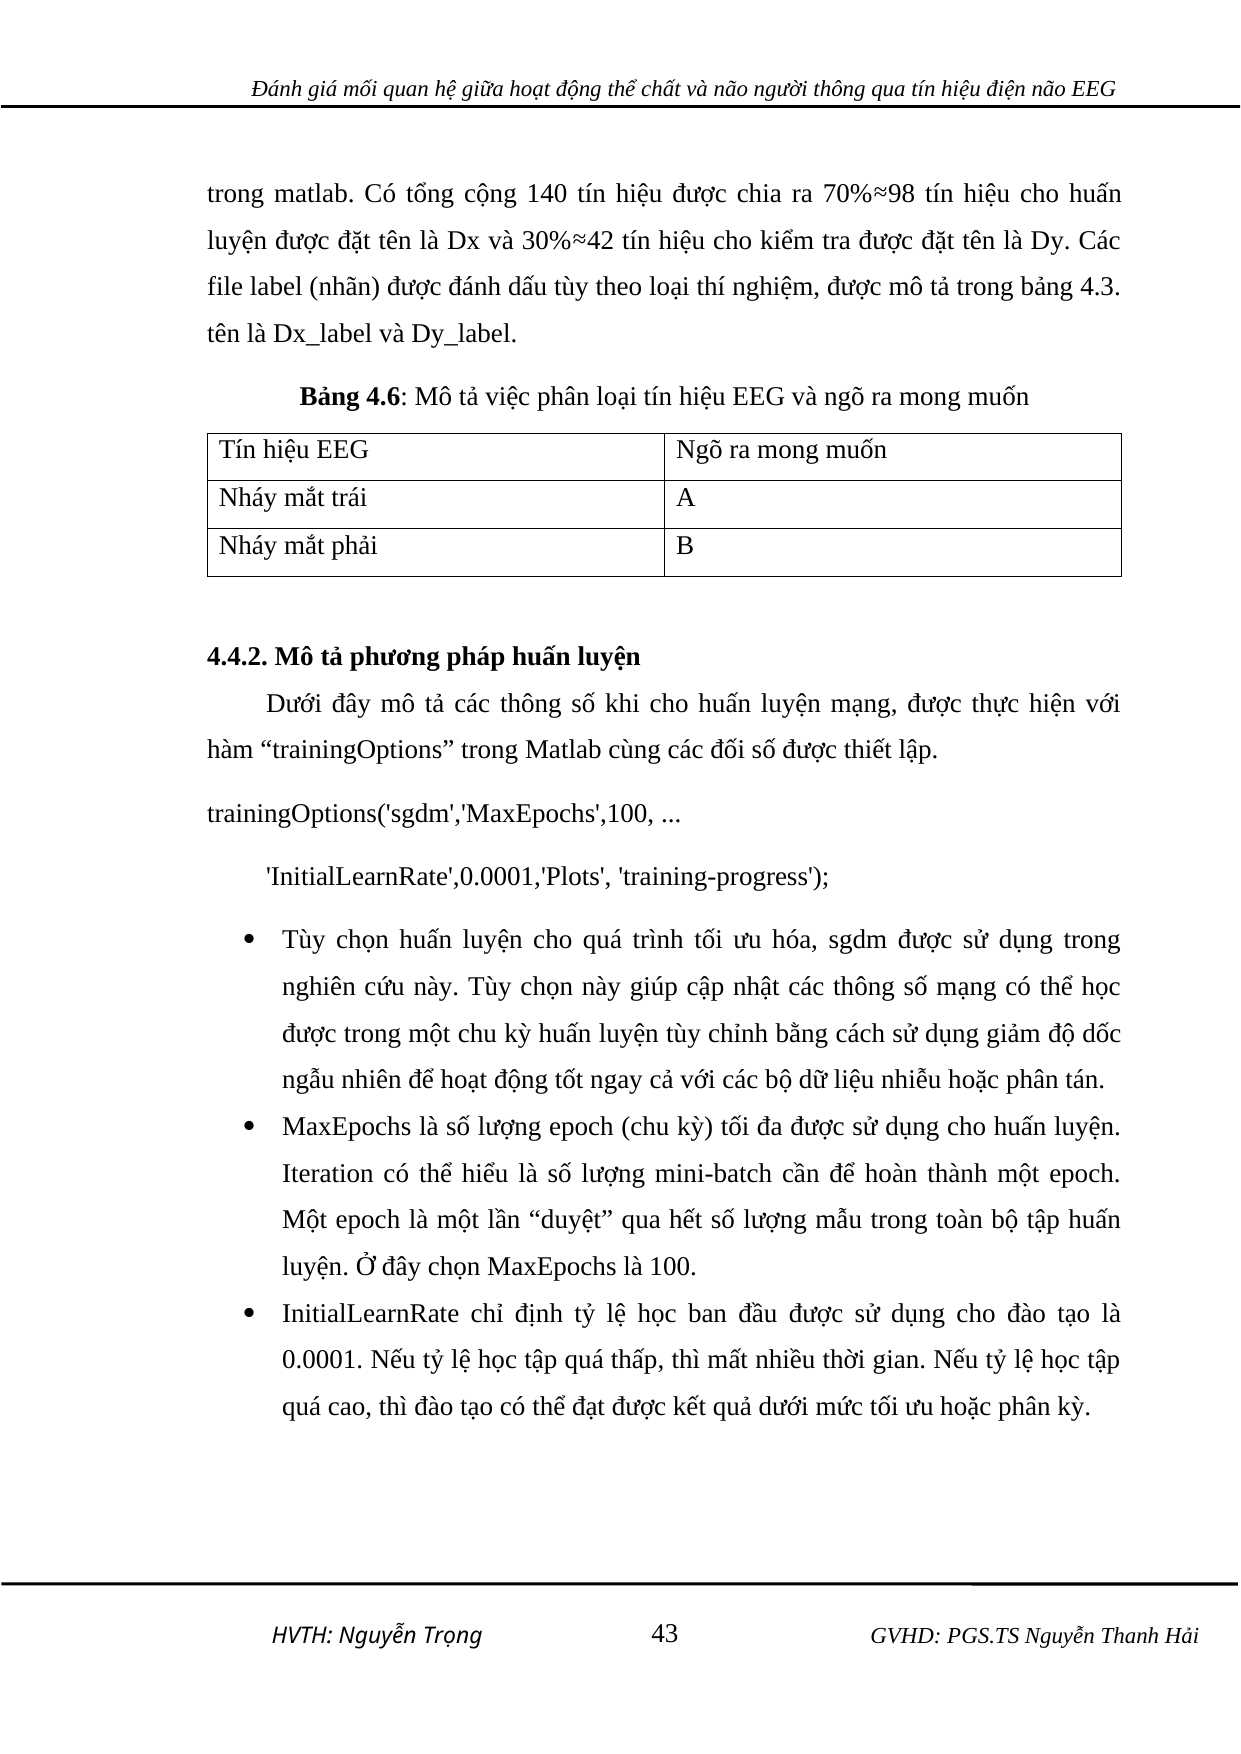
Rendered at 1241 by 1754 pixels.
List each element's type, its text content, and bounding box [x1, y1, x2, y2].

text 'InitialLearnRate',0.0001,'Plots', 'training-progress'); [207, 860, 1122, 891]
subtitle 4.4.2. Mô tả phương pháp huấn luyện [207, 640, 1122, 671]
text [207, 177, 1122, 348]
table_cell B [665, 529, 1121, 576]
table_header Ngõ ra mong muốn [665, 434, 1121, 480]
list MaxEpochs là số lượng epoch (chu kỳ) tối đa được sử dụng cho huấn luyện. Iteration có thể hiểu là số lượng mini-batch cần để hoàn thành một epoch. Một epoch là một lần “duyệt” qua hết số lượng mẫu trong toàn bộ tập huấn luyện. Ở đây chọn MaxEpochs là 100. [244, 1110, 1122, 1281]
list Tùy chọn huấn luyện cho quá trình tối ưu hóa, sgdm được sử dụng trong nghiên cứu này. Tùy chọn này giúp cập nhật các thông số mạng có thể học được trong một chu kỳ huấn luyện tùy chỉnh bằng cách sử dụng giảm độ dốc ngẫu nhiên để hoạt động tốt ngay cả với các bộ dữ liệu nhiễu hoặc phân tán. [244, 923, 1122, 1094]
table_cell Nháy mắt trái [208, 481, 664, 528]
table_cell A [665, 481, 1121, 528]
text trainingOptions('sgdm','MaxEpochs',100, ... [207, 797, 1122, 828]
table_header Tín hiệu EEG [208, 434, 664, 480]
text Dưới đây mô tả các thông số khi cho huấn luyện mạng, được thực hiện với hàm “trainingOptions” trong Matlab cùng các đối số được thiết lập. [207, 687, 1122, 764]
table_cell Nháy mắt phải [208, 529, 664, 576]
list InitialLearnRate chỉ định tỷ lệ học ban đầu được sử dụng cho đào tạo là 0.0001. Nếu tỷ lệ học tập quá thấp, thì mất nhiều thời gian. Nếu tỷ lệ học tập quá cao, thì đào tạo có thể đạt được kết quả dưới mức tối ưu hoặc phân kỳ. [244, 1297, 1122, 1421]
